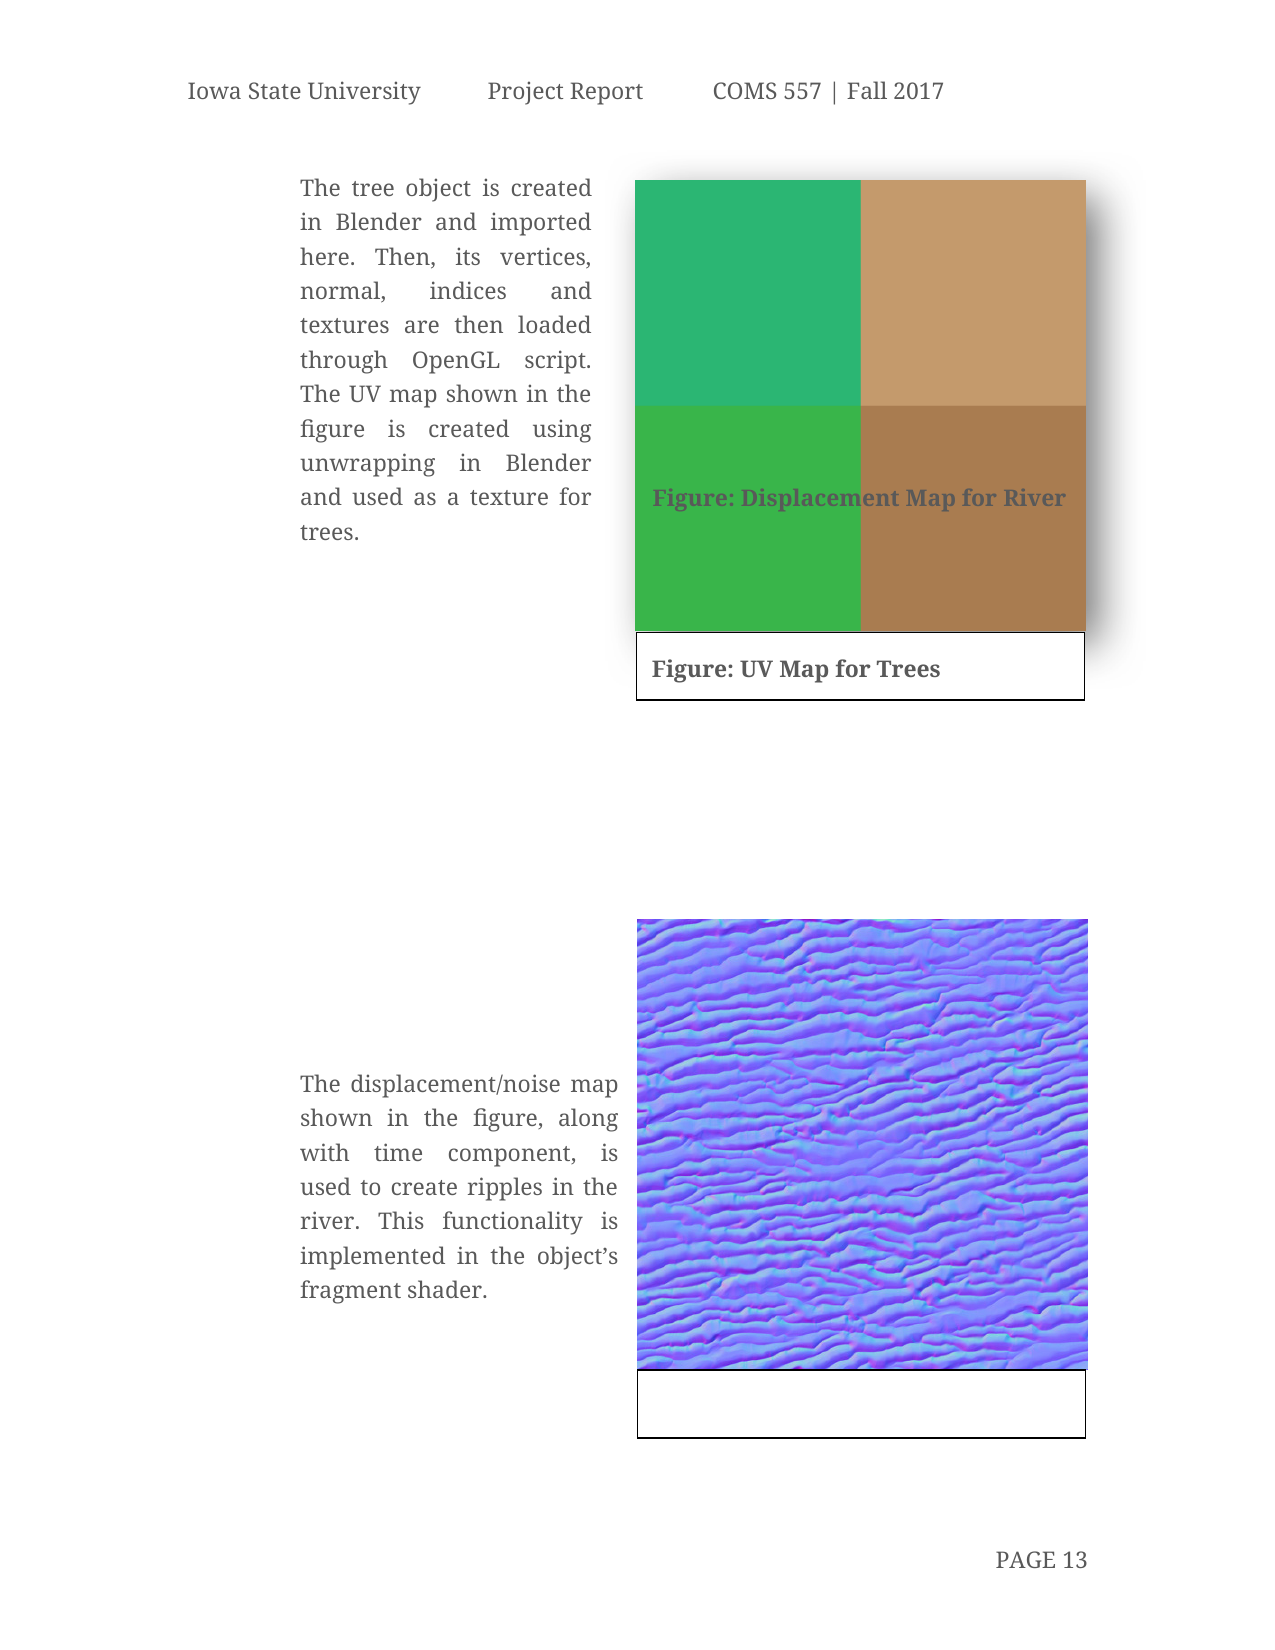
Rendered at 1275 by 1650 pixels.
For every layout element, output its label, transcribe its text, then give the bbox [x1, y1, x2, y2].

text The tree object is created in Blender and imported here. Then, its vertices, normal, indices and textures are then loaded through OpenGL script. The UV map shown in the figure is created using unwrapping in Blender and used as a texture for trees. [300, 172, 642, 547]
picture [635, 180, 1086, 631]
text The displacement/noise map shown in the figure, along with time component, is used to create ripples in the river. This functionality is implemented in the object’s fragment shader. [300, 1068, 637, 1305]
picture [637, 919, 1088, 1370]
